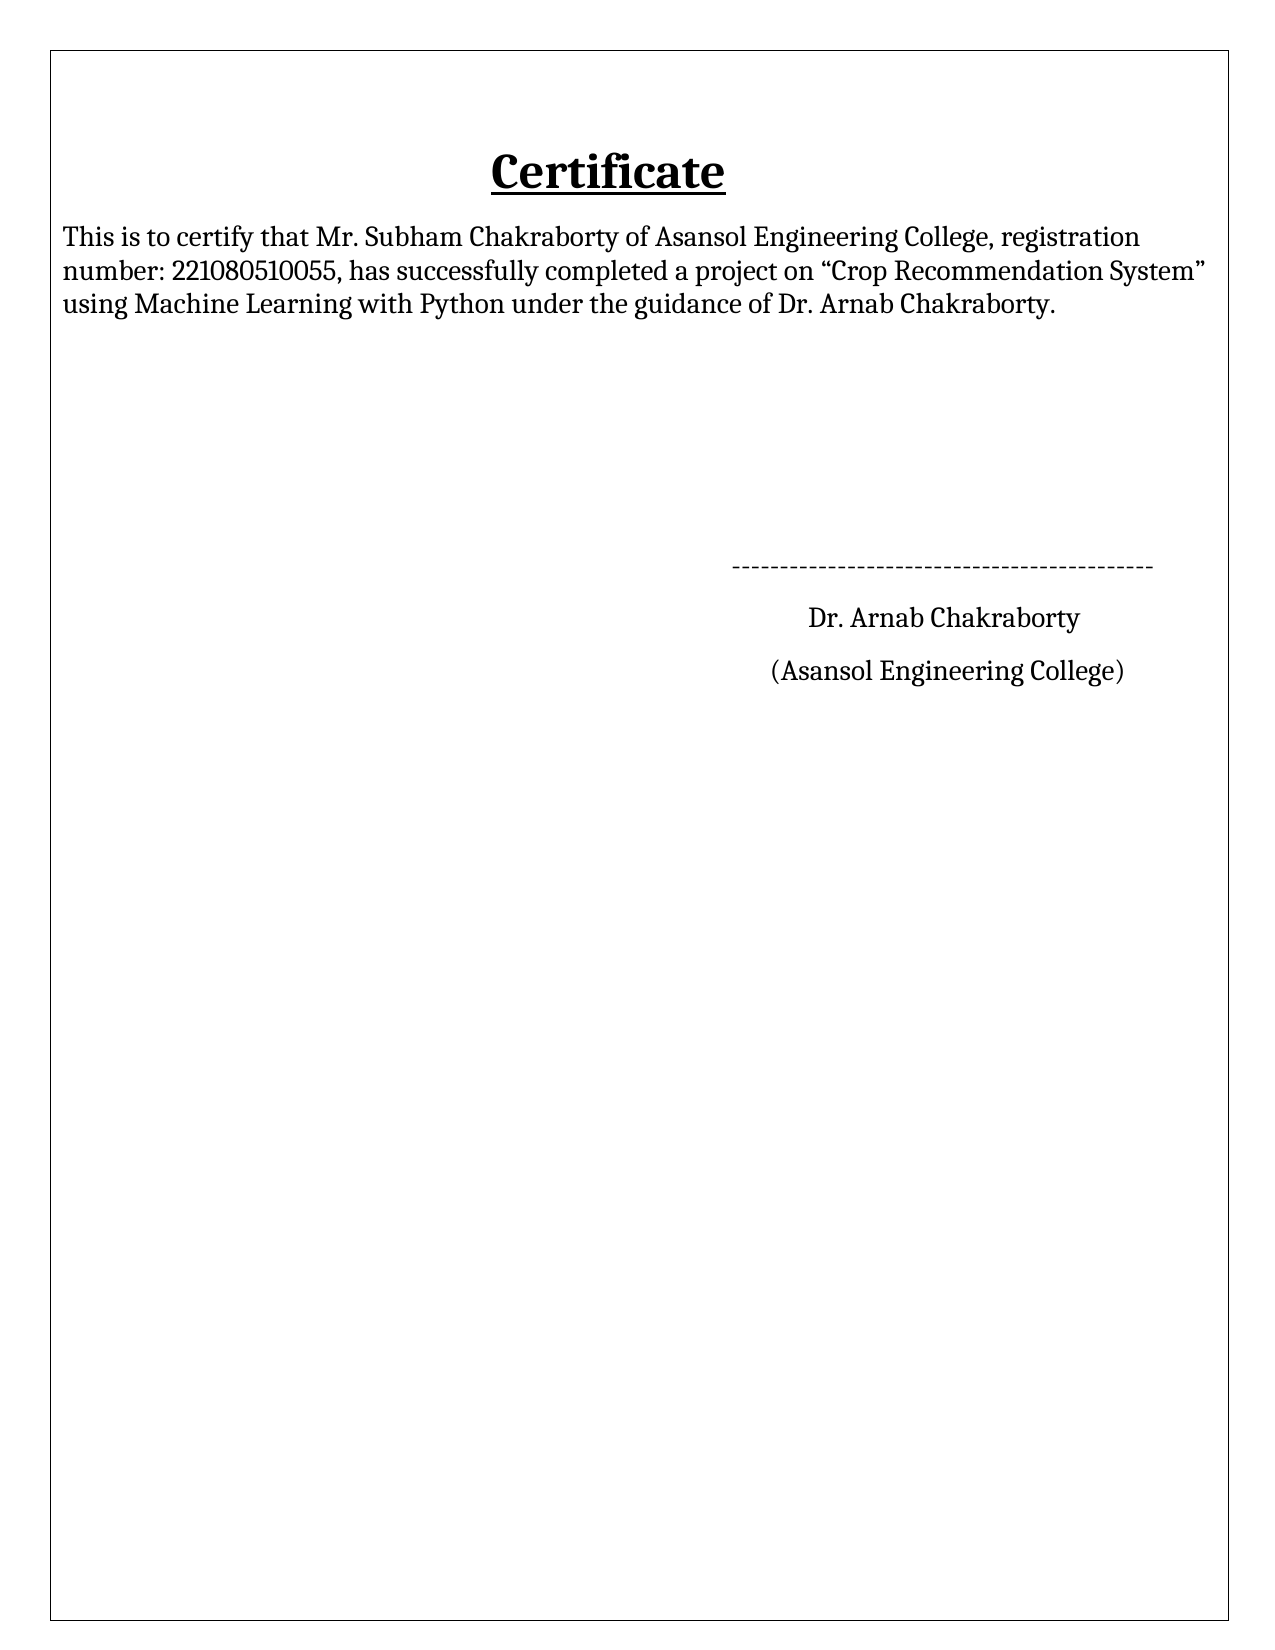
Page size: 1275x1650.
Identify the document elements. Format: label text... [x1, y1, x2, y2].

text Dr. Arnab Chakraborty [150, 602, 1228, 635]
text -------------------------------------------- [150, 549, 1228, 583]
text (Asansol Engineering College) [150, 654, 1228, 687]
text Certificate [150, 144, 1228, 201]
text This is to certify that Mr. Subham Chakraborty of Asansol Engineering College, registration number: 221080510055, has successfully completed a project on “Crop Recommendation System” using Machine Learning with Python under the guidance of Dr. Arnab Chakraborty. [62, 220, 1228, 321]
